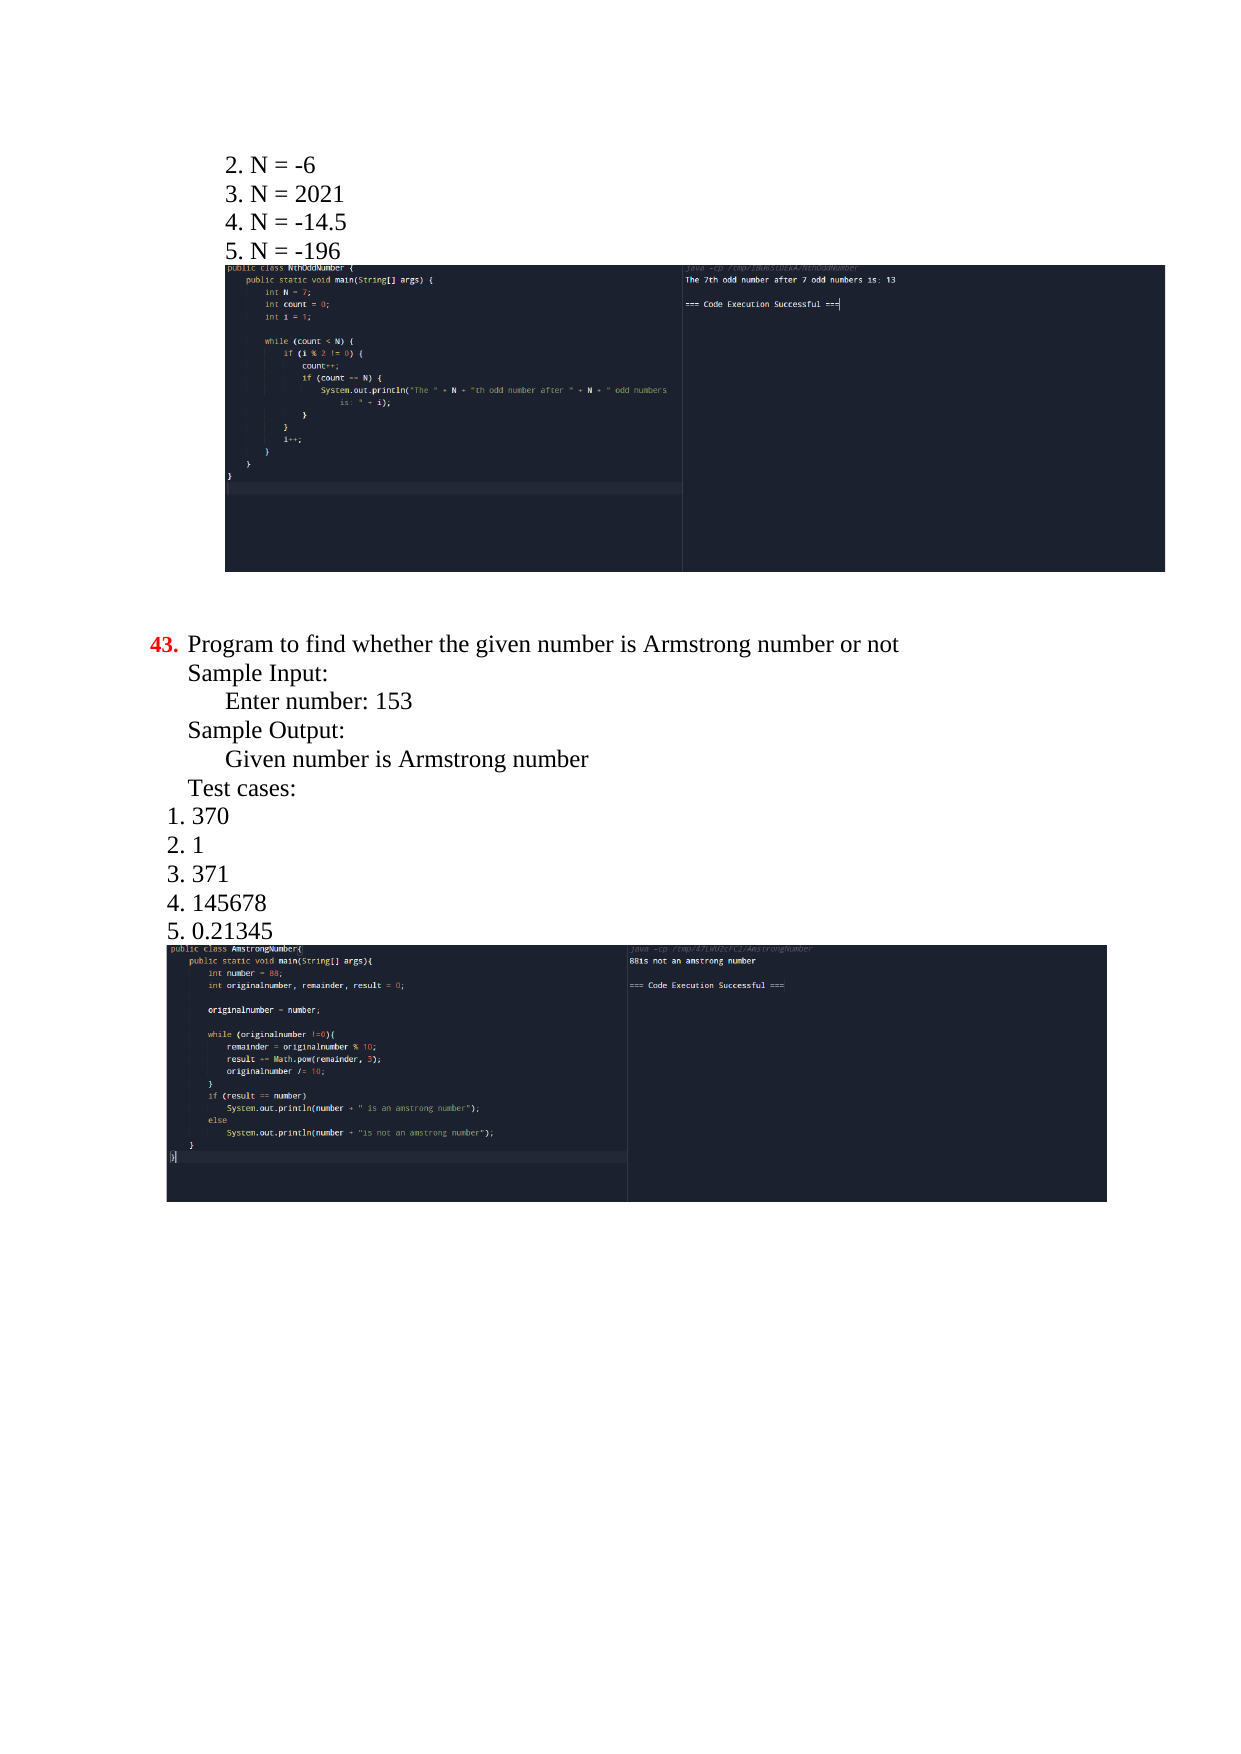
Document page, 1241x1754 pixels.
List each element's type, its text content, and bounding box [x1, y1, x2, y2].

list N = -6 [225, 150, 1090, 179]
list Given number is Armstrong number [187, 744, 1090, 773]
list 1 [167, 830, 1090, 859]
list Sample Output: [187, 715, 1090, 744]
list N = -196 [225, 236, 1090, 265]
list N = -14.5 [225, 207, 1090, 236]
list 145678 [167, 888, 1090, 916]
list 0.21345 [167, 916, 1090, 945]
list Sample Input: [187, 658, 1090, 686]
list Enter number: 153 [187, 686, 1090, 715]
list 371 [167, 859, 1090, 888]
list Program to find whether the given number is Armstrong number or not [150, 629, 1090, 658]
list Test cases: [187, 773, 1090, 801]
list 370 [167, 801, 1090, 830]
picture [166, 945, 1107, 1202]
list N = 2021 [225, 179, 1090, 207]
picture [225, 265, 1166, 572]
